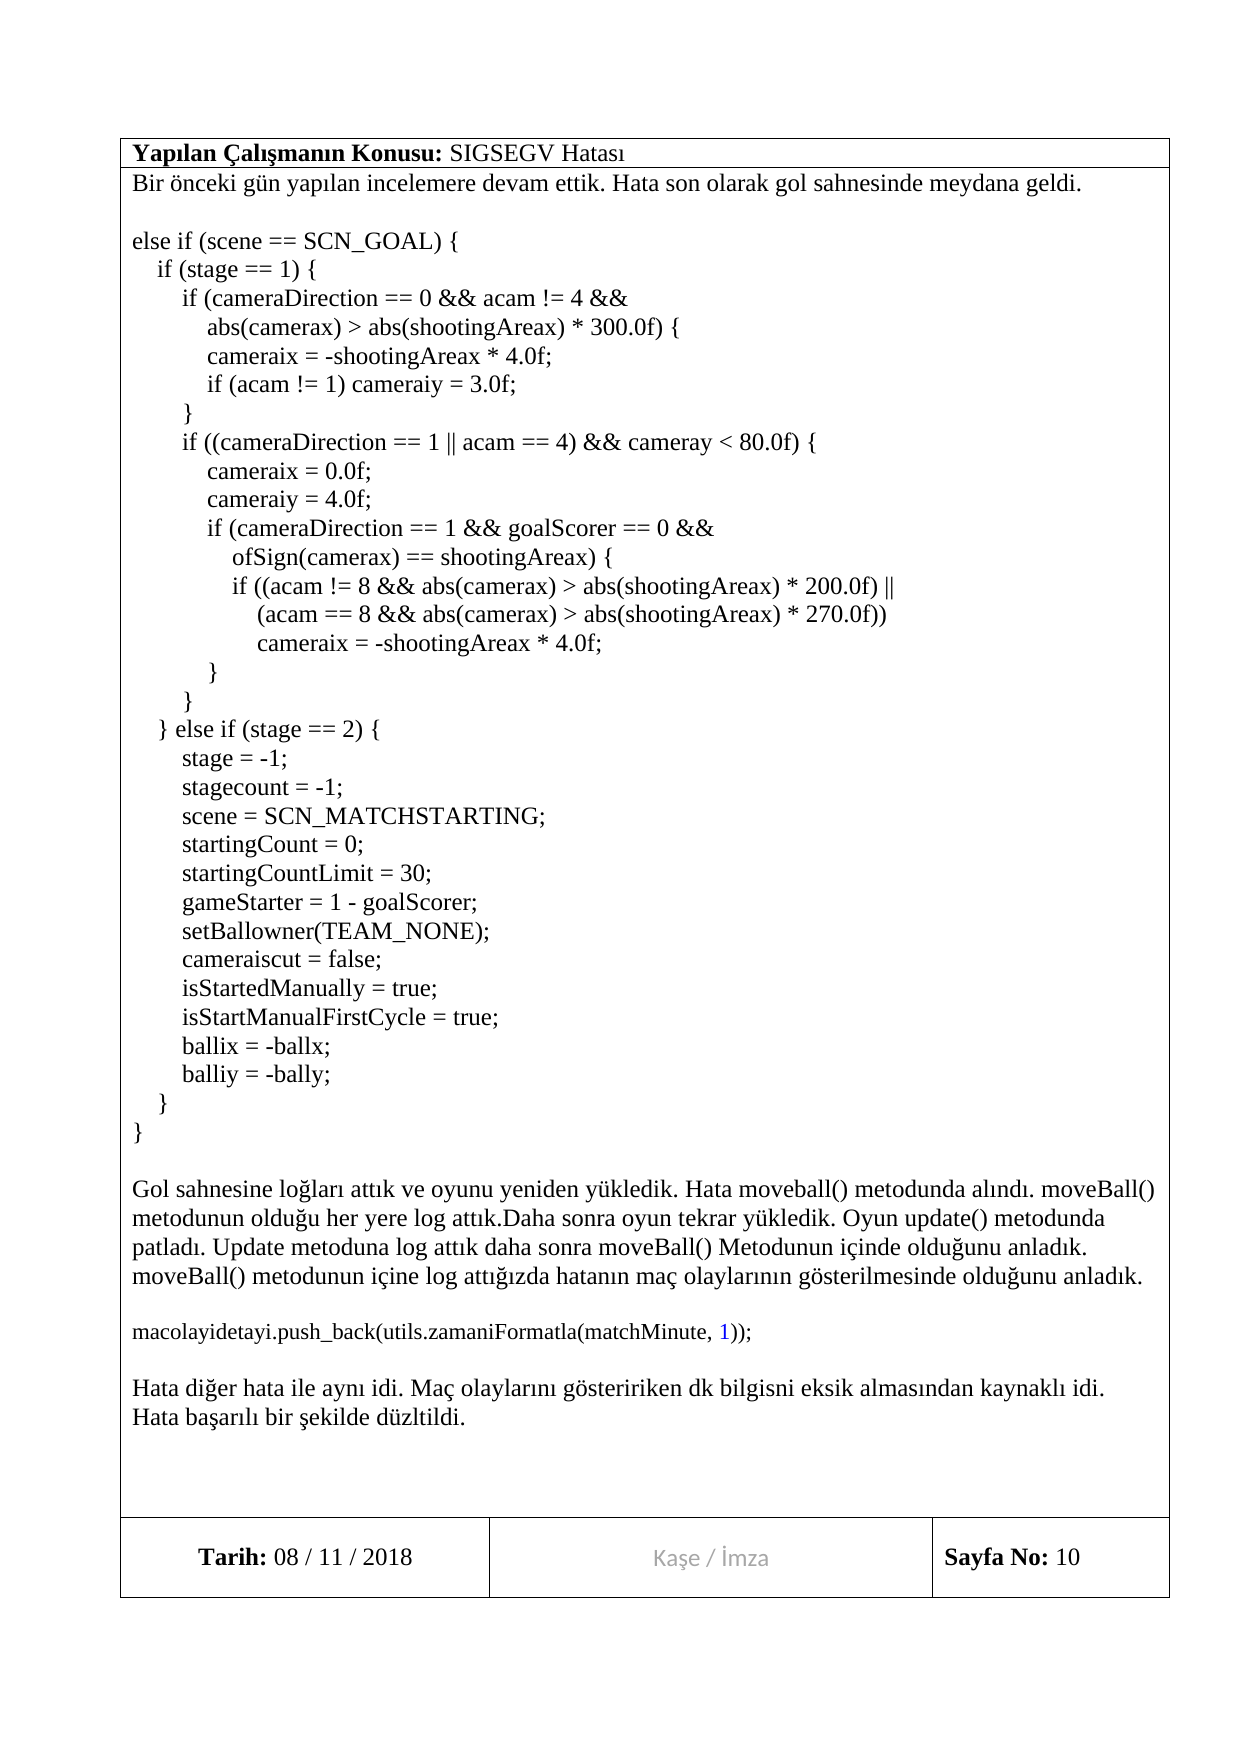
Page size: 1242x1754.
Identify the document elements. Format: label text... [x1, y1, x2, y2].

table_cell Bir önceki gün yapılan incelemere devam ettik. Hata son olarak gol sahnesinde meydana geldi. else if (scene == SCN_GOAL) { if (stage == 1) { if (cameraDirection == 0 && acam != 4 && abs(camerax) > abs(shootingAreax) * 300.0f) { cameraix = -shootingAreax * 4.0f; if (acam != 1) cameraiy = 3.0f; } if ((cameraDirection == 1 || acam == 4) && cameray < 80.0f) { cameraix = 0.0f; cameraiy = 4.0f; if (cameraDirection == 1 && goalScorer == 0 && ofSign(camerax) == shootingAreax) { if ((acam != 8 && abs(camerax) > abs(shootingAreax) * 200.0f) || (acam == 8 && abs(camerax) > abs(shootingAreax) * 270.0f)) cameraix = -shootingAreax * 4.0f; } } } else if (stage == 2) { stage = -1; stagecount = -1; scene = SCN_MATCHSTARTING; startingCount = 0; startingCountLimit = 30; gameStarter = 1 - goalScorer; setBallowner(TEAM_NONE); cameraiscut = false; isStartedManually = true; isStartManualFirstCycle = true; ballix = -ballx; balliy = -bally; } } Gol sahnesine loğları attık ve oyunu yeniden yükledik. Hata moveball() metodunda alındı. moveBall() metodunun olduğu her yere log attık.Daha sonra oyun tekrar yükledik. Oyun update() metodunda patladı. Update metoduna log attık daha sonra moveBall() Metodunun içinde olduğunu anladık. moveBall() metodunun içine log attığızda hatanın maç olaylarının gösterilmesinde olduğunu anladık. macolayidetayi.push_back(utils.zamaniFormatla(matchMinute, 1)); Hata diğer hata ile aynı idi. Maç olaylarını gösteririken dk bilgisni eksik almasından kaynaklı idi. Hata başarılı bir şekilde düzltildi. [121, 168, 1169, 1517]
table_cell Sayfa No: 10 [933, 1518, 1169, 1597]
table_header Yapılan Çalışmanın Konusu: SIGSEGV Hatası [121, 139, 1169, 167]
table_cell Tarih: 08 / 11 / 2018 [121, 1518, 489, 1597]
table_cell Kaşe / İmza [490, 1518, 932, 1597]
